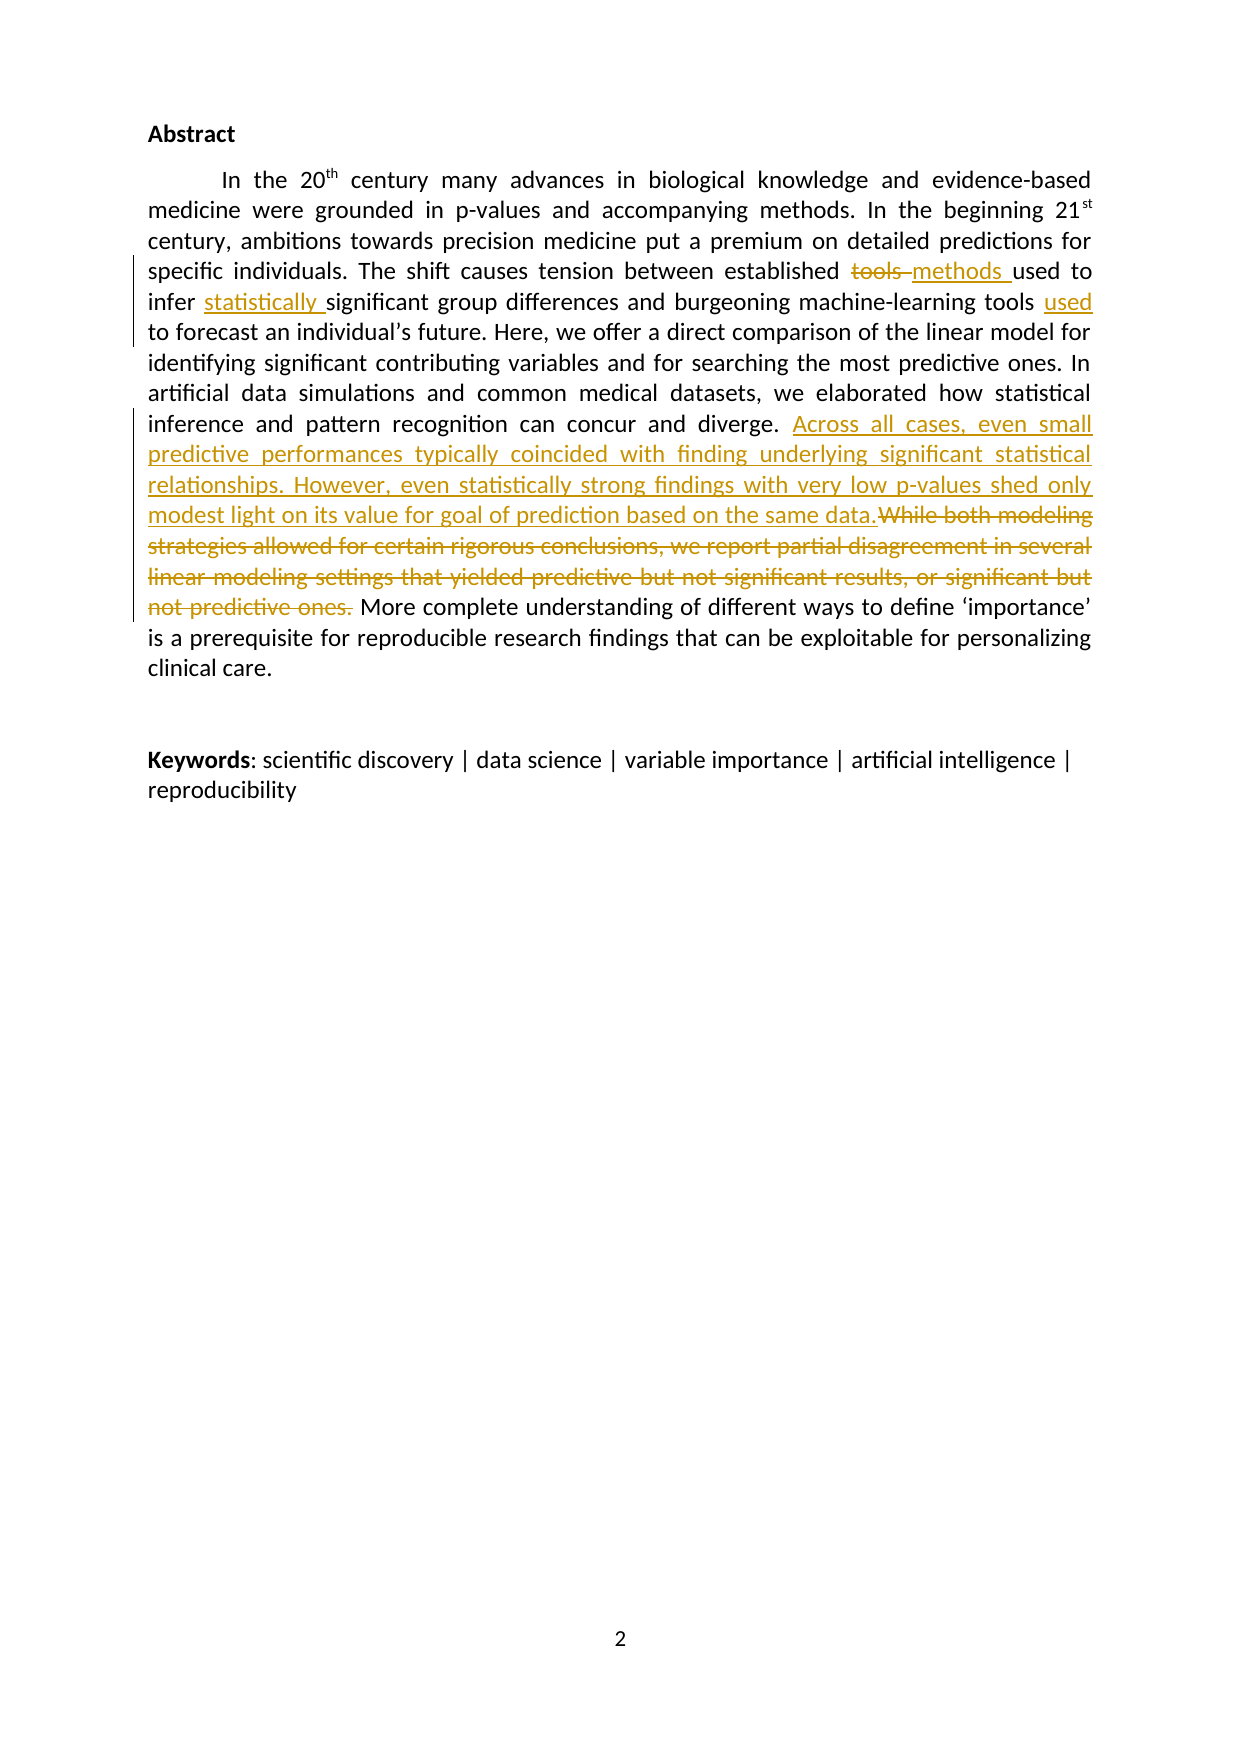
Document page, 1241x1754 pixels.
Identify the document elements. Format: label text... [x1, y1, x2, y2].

subtitle Abstract [148, 118, 1092, 149]
text Keywords: scientific discovery | data science | variable importance | artificial intelligence | reproducibility [148, 744, 1092, 805]
text In the 20th century many advances in biological knowledge and evidence-based medicine were grounded in p-values and accompanying methods. In the beginning 21st century, ambitions towards precision medicine put a premium on detailed predictions for specific individuals. The shift causes tension between established used to infer significant group differences and burgeoning machine-learning tools to forecast an individual’s future. Here, we offer a direct comparison of the linear model for identifying significant contributing variables and for searching the most predictive ones. In artificial data simulations and common medical datasets, we elaborated how statistical inference and pattern recognition can concur and diverge. More complete understanding of different ways to define ‘importance’ is a prerequisite for reproducible research findings that can be exploitable for personalizing clinical care. [148, 164, 1092, 465]
text In the 20th century many advances in biological knowledge and evidence-based medicine were grounded in p-values and accompanying methods. In the beginning 21st century, ambitions towards precision medicine put a premium on detailed predictions for specific individuals. The shift causes tension between established used to infer significant group differences and burgeoning machine-learning tools to forecast an individual’s future. Here, we offer a direct comparison of the linear model for identifying significant contributing variables and for searching the most predictive ones. In artificial data simulations and common medical datasets, we elaborated how statistical inference and pattern recognition can concur and diverge. More complete understanding of different ways to define ‘importance’ is a prerequisite for reproducible research findings that can be exploitable for personalizing clinical care. [148, 579, 1092, 683]
